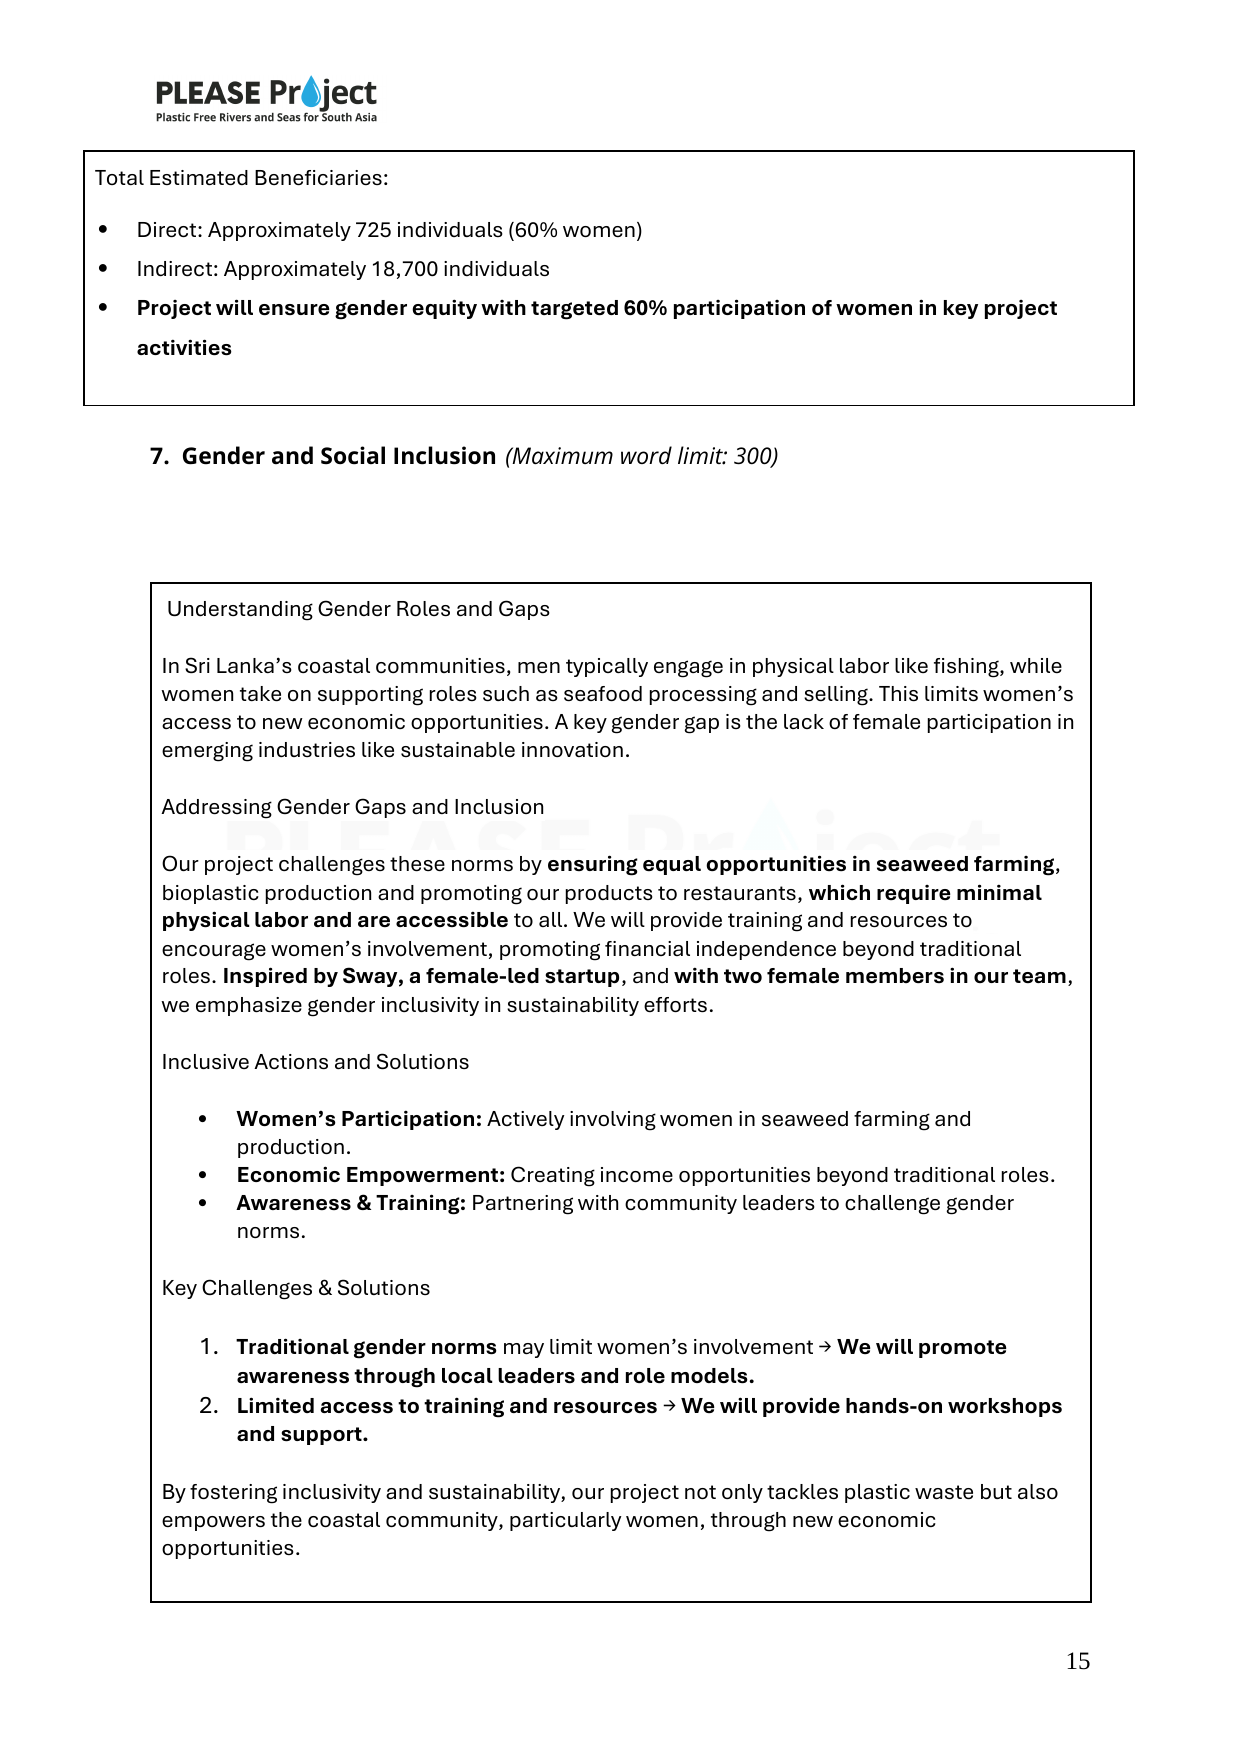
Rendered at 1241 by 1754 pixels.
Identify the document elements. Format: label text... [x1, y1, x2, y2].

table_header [152, 584, 1090, 1601]
picture [150, 75, 387, 123]
subtitle 7. Gender and Social Inclusion (Maximum word limit: 300) [150, 440, 1090, 471]
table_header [85, 152, 1133, 404]
